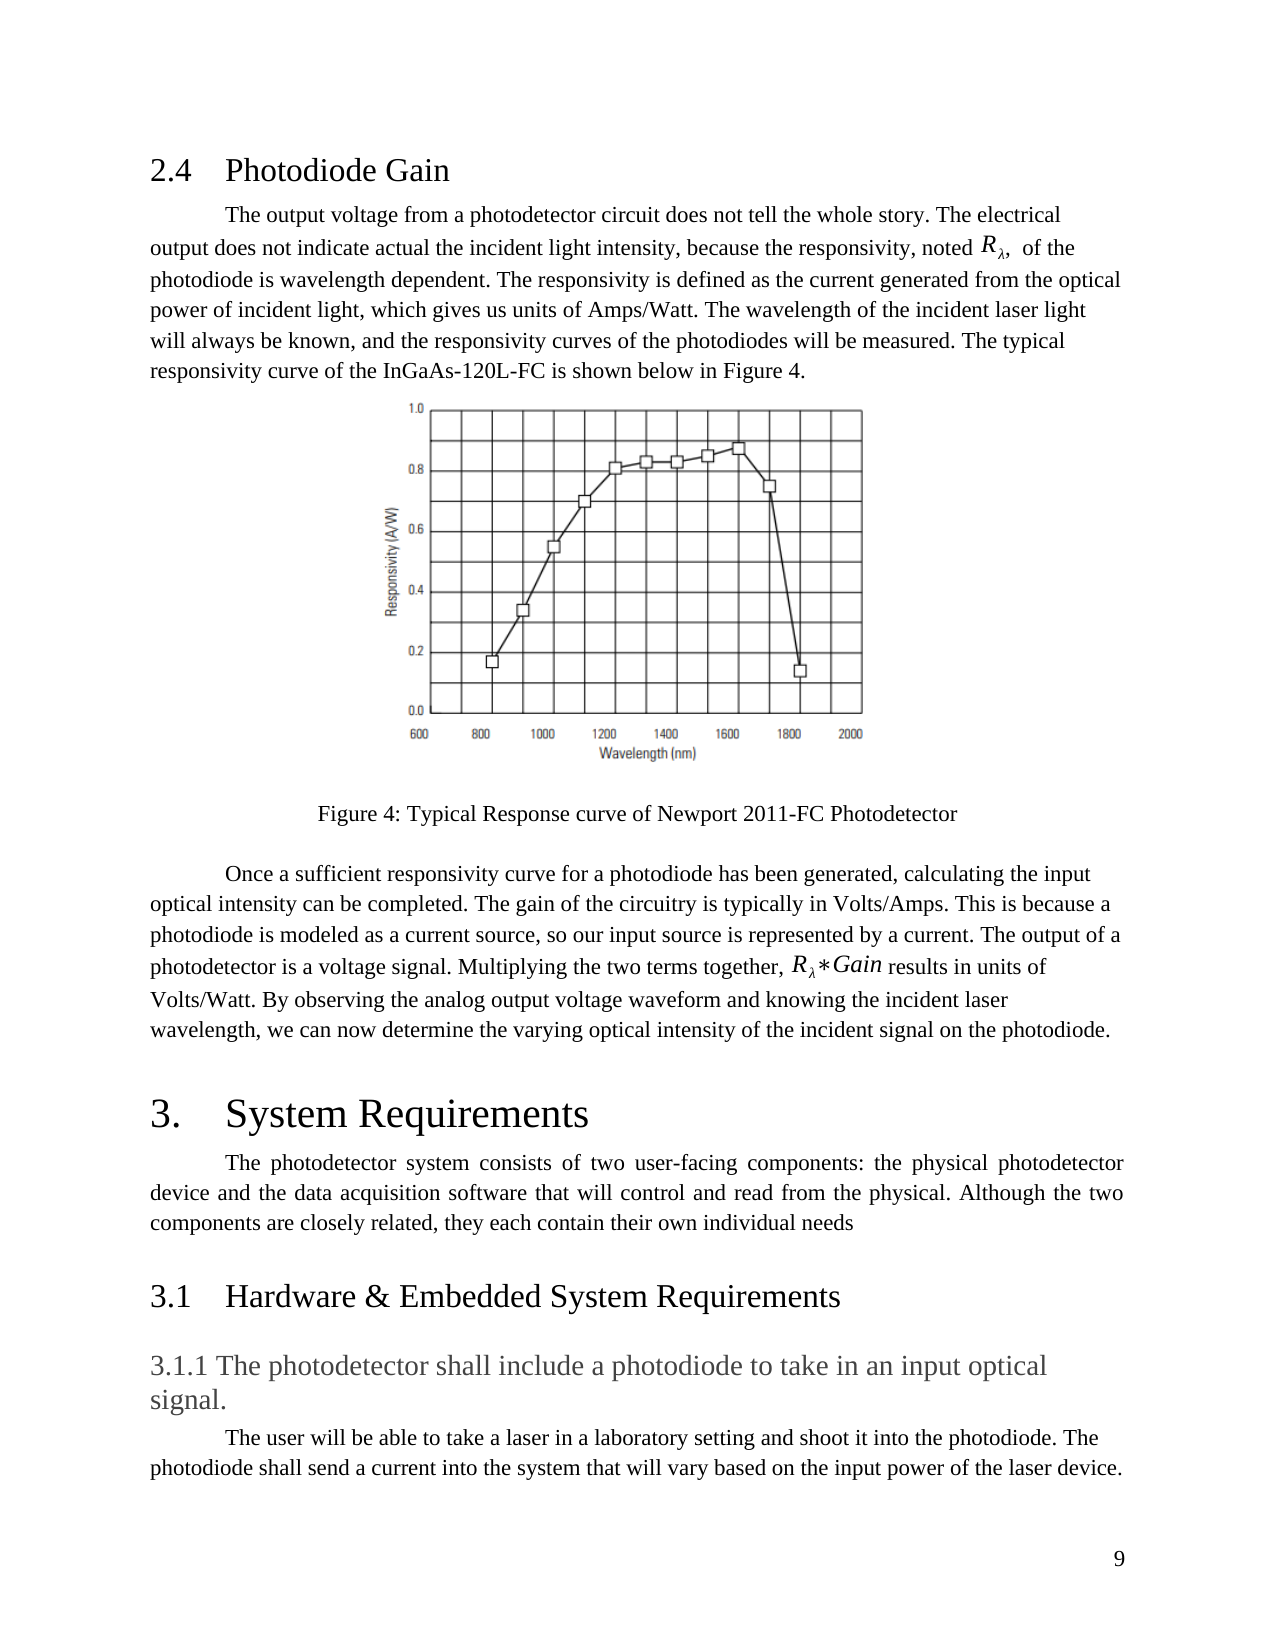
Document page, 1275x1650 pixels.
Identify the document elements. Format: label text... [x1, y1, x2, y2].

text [150, 1424, 1125, 1480]
text The photodetector system consists of two user-facing components: the physical photodetector device and the data acquisition software that will control and read from the physical. Although the two components are closely related, they each contain their own individual needs [150, 1148, 1125, 1235]
subtitle 3.1 Hardware & Embedded System Requirements [150, 1277, 1125, 1315]
subtitle 3.1.1 The photodetector shall include a photodiode to take in an input optical signal. [150, 1348, 1125, 1415]
subtitle 2.4 Photodiode Gain [150, 150, 1125, 188]
text The output voltage from a photodetector circuit does not tell the whole story. The electrical output does not indicate actual the incident light intensity, because the responsivity, noted , of the photodiode is wavelength dependent. The responsivity is defined as the current generated from the optical power of incident light, which gives us units of Amps/Watt. The wavelength of the incident laser light will always be known, and the responsivity curves of the photodiodes will be measured. The typical responsivity curve of the InGaAs-120L-FC is shown below in Figure 4. [150, 201, 1125, 383]
text Figure 4: Typical Response curve of Newport 2011-FC Photodetector [150, 800, 1125, 826]
subtitle 3. System Requirements [150, 1088, 1125, 1136]
text Once a sufficient responsivity curve for a photodiode has been generated, calculating the input optical intensity can be completed. The gain of the circuitry is typically in Volts/Amps. This is because a photodiode is modeled as a current source, so our input source is represented by a current. The output of a photodetector is a voltage signal. Multiplying the two terms together, results in units of Volts/Watt. By observing the analog output voltage waveform and knowing the incident laser wavelength, we can now determine the varying optical intensity of the incident signal on the photodiode. [150, 860, 1125, 1043]
picture [370, 387, 905, 796]
